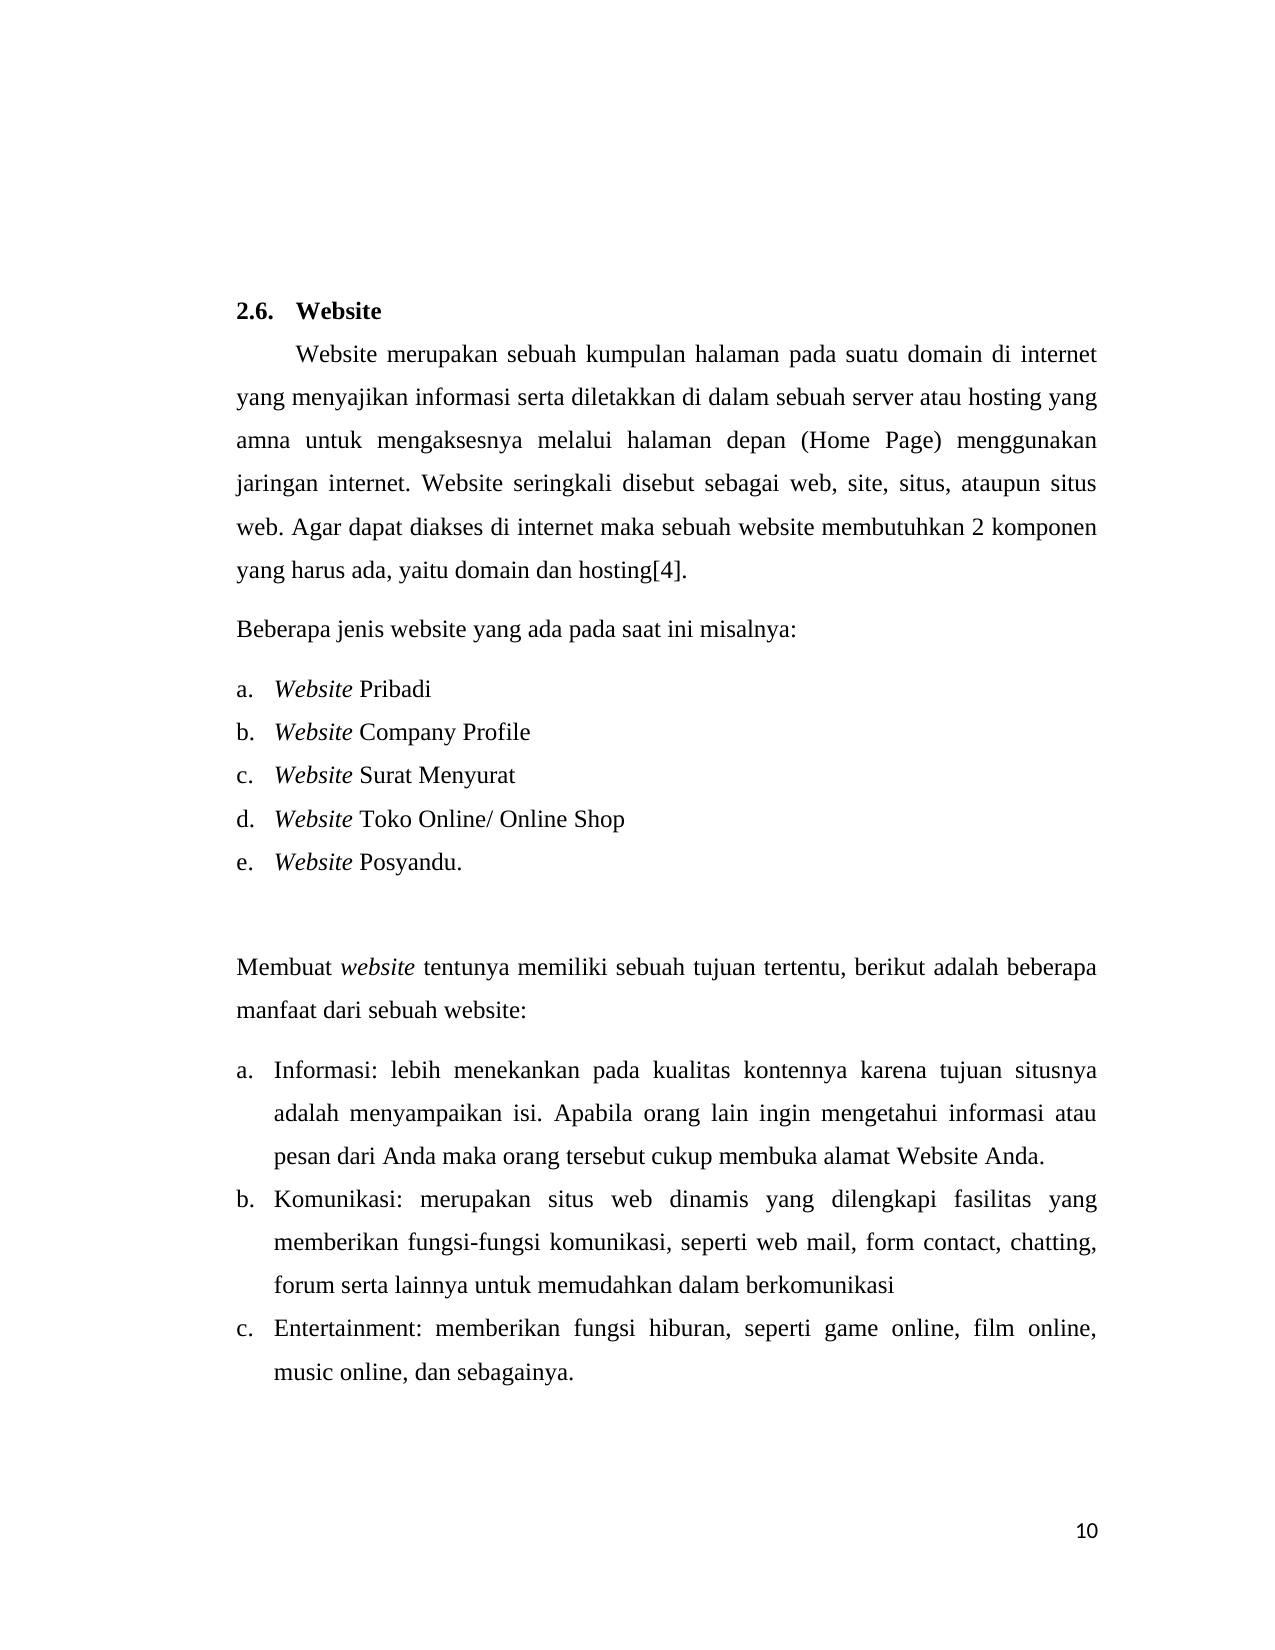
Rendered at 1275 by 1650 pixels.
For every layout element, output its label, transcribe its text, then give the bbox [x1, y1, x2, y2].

list Entertainment: memberikan fungsi hiburan, seperti game online, film online, music online, dan sebagainya. [236, 1313, 1098, 1385]
text Beberapa jenis website yang ada pada saat ini misalnya: [236, 614, 1098, 643]
subtitle Website [236, 296, 1098, 325]
list Informasi: lebih menekankan pada kualitas kontennya karena tujuan situsnya adalah menyampaikan isi. Apabila orang lain ingin mengetahui informasi atau pesan dari Anda maka orang tersebut cukup membuka alamat Website Anda. [236, 1055, 1098, 1170]
list Komunikasi: merupakan situs web dinamis yang dilengkapi fasilitas yang memberikan fungsi-fungsi komunikasi, seperti web mail, form contact, chatting, forum serta lainnya untuk memudahkan dalam berkomunikasi [236, 1184, 1098, 1299]
list Website Company Profile [236, 717, 1098, 746]
text Website merupakan sebuah kumpulan halaman pada suatu domain di internet yang menyajikan informasi serta diletakkan di dalam sebuah server atau hosting yang amna untuk mengaksesnya melalui halaman depan (Home Page) menggunakan jaringan internet. Website seringkali disebut sebagai web, site, situs, ataupun situs web. Agar dapat diakses di internet maka sebuah website membutuhkan 2 komponen yang harus ada, yaitu domain dan hosting. [236, 339, 1098, 583]
list Website Surat Menyurat [236, 761, 1098, 789]
list Website Pribadi [236, 674, 1098, 703]
text Membuat website tentunya memiliki sebuah tujuan tertentu, berikut adalah beberapa manfaat dari sebuah website: [236, 952, 1098, 1024]
list Website Posyandu. [236, 847, 1098, 876]
list Website Toko Online/ Online Shop [236, 804, 1098, 832]
